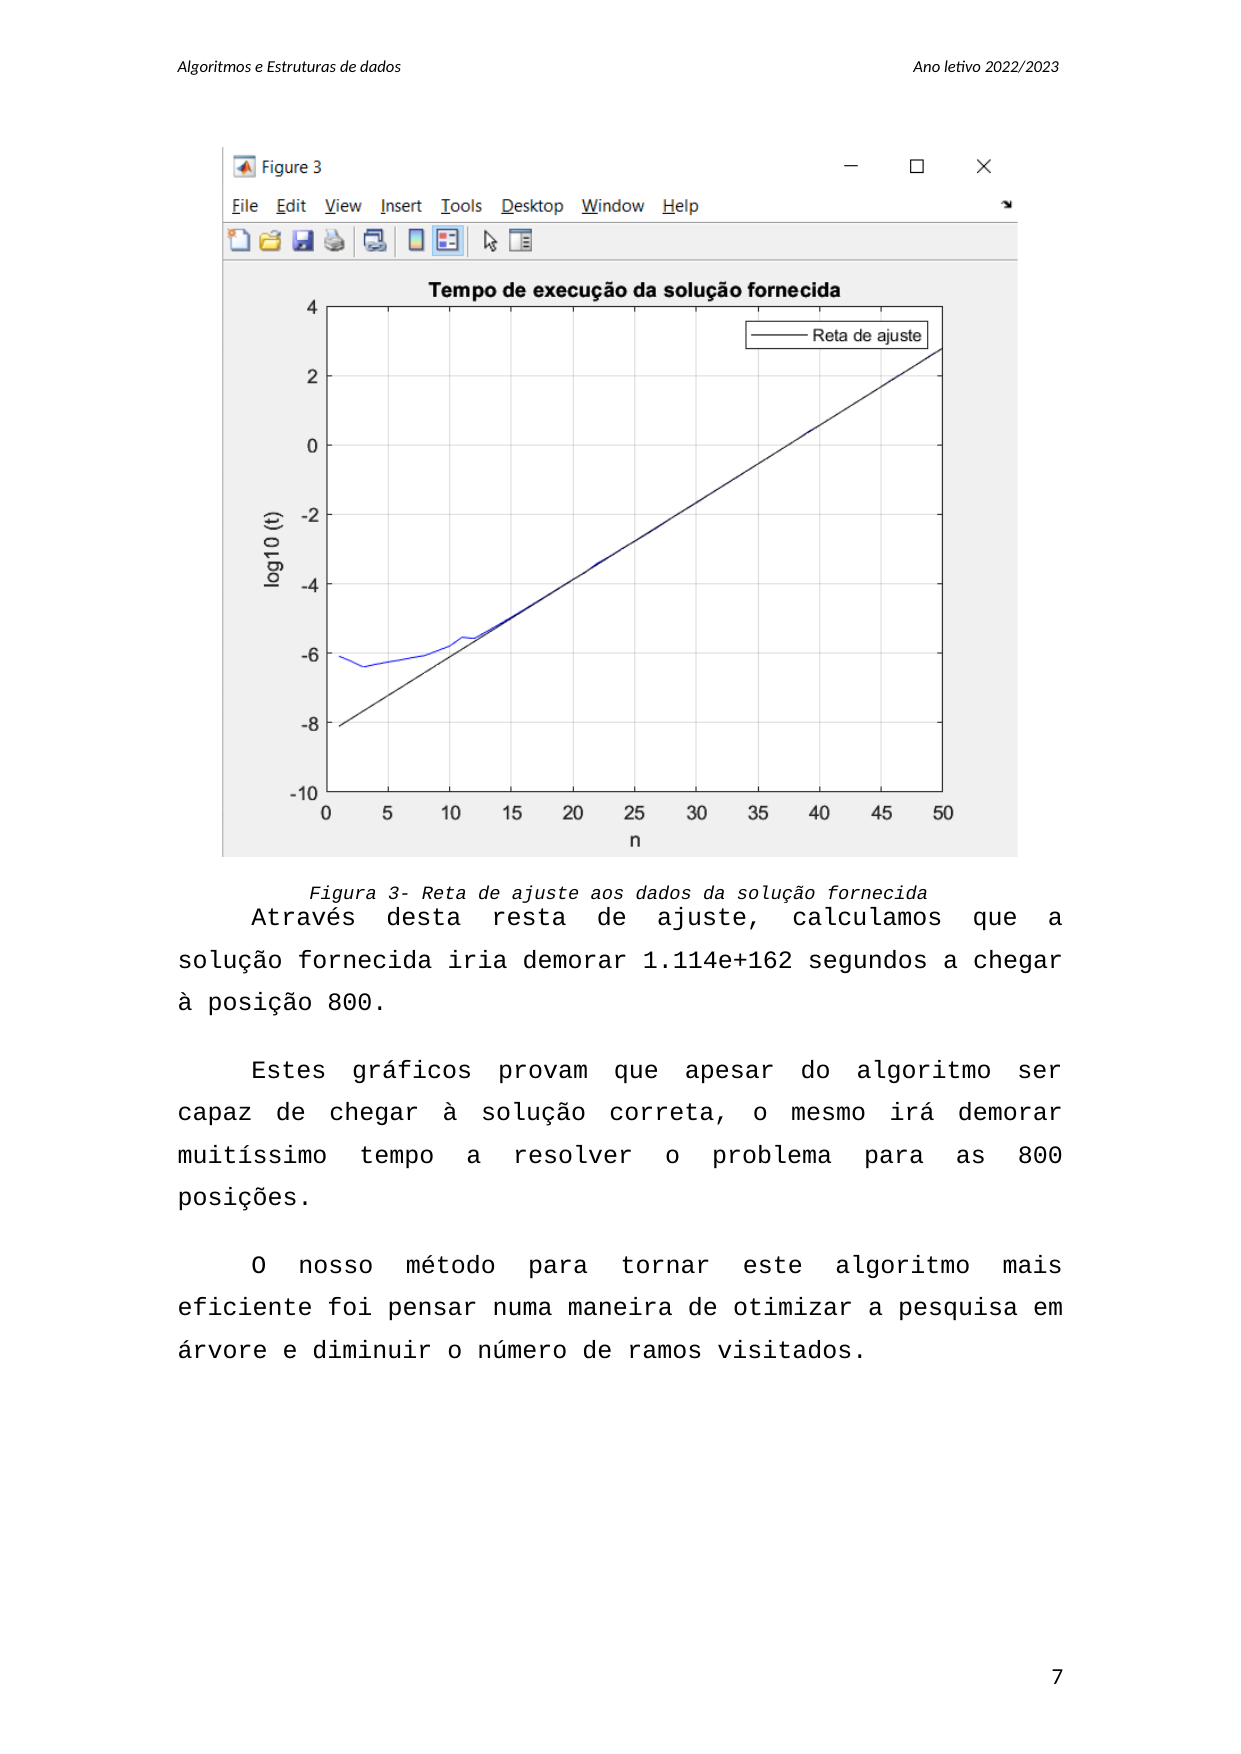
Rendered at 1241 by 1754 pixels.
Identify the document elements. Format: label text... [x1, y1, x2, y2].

picture [222, 147, 1018, 857]
text Estes gráficos provam que apesar do algoritmo ser capaz de chegar à solução correta, o mesmo irá demorar muitíssimo tempo a resolver o problema para as 800 posições. [177, 1057, 1063, 1213]
text O nosso método para tornar este algoritmo mais eficiente foi pensar numa maneira de otimizar a pesquisa em árvore e diminuir o número de ramos visitados. [177, 1252, 1063, 1366]
